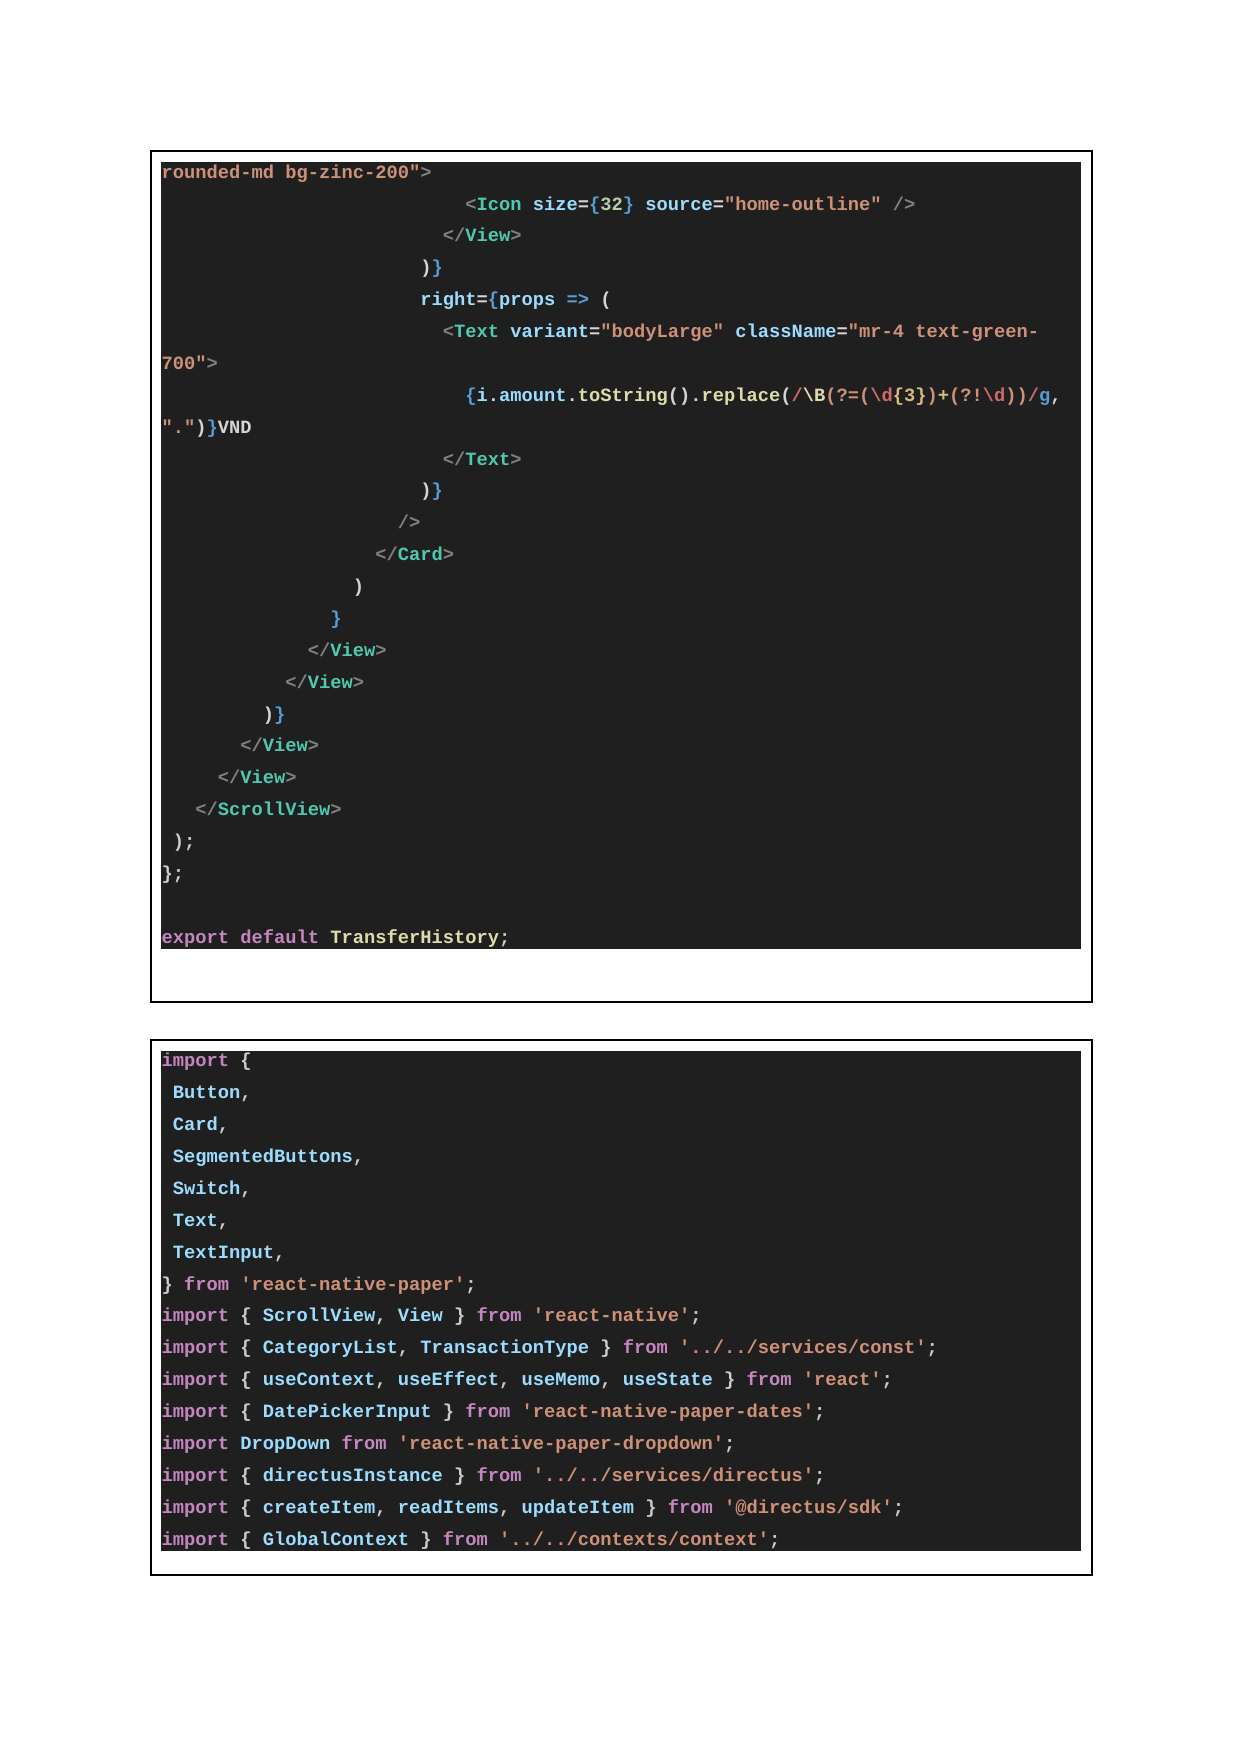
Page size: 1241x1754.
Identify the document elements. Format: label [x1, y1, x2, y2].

table_header [152, 152, 1091, 1001]
table_header [152, 1041, 1091, 1574]
